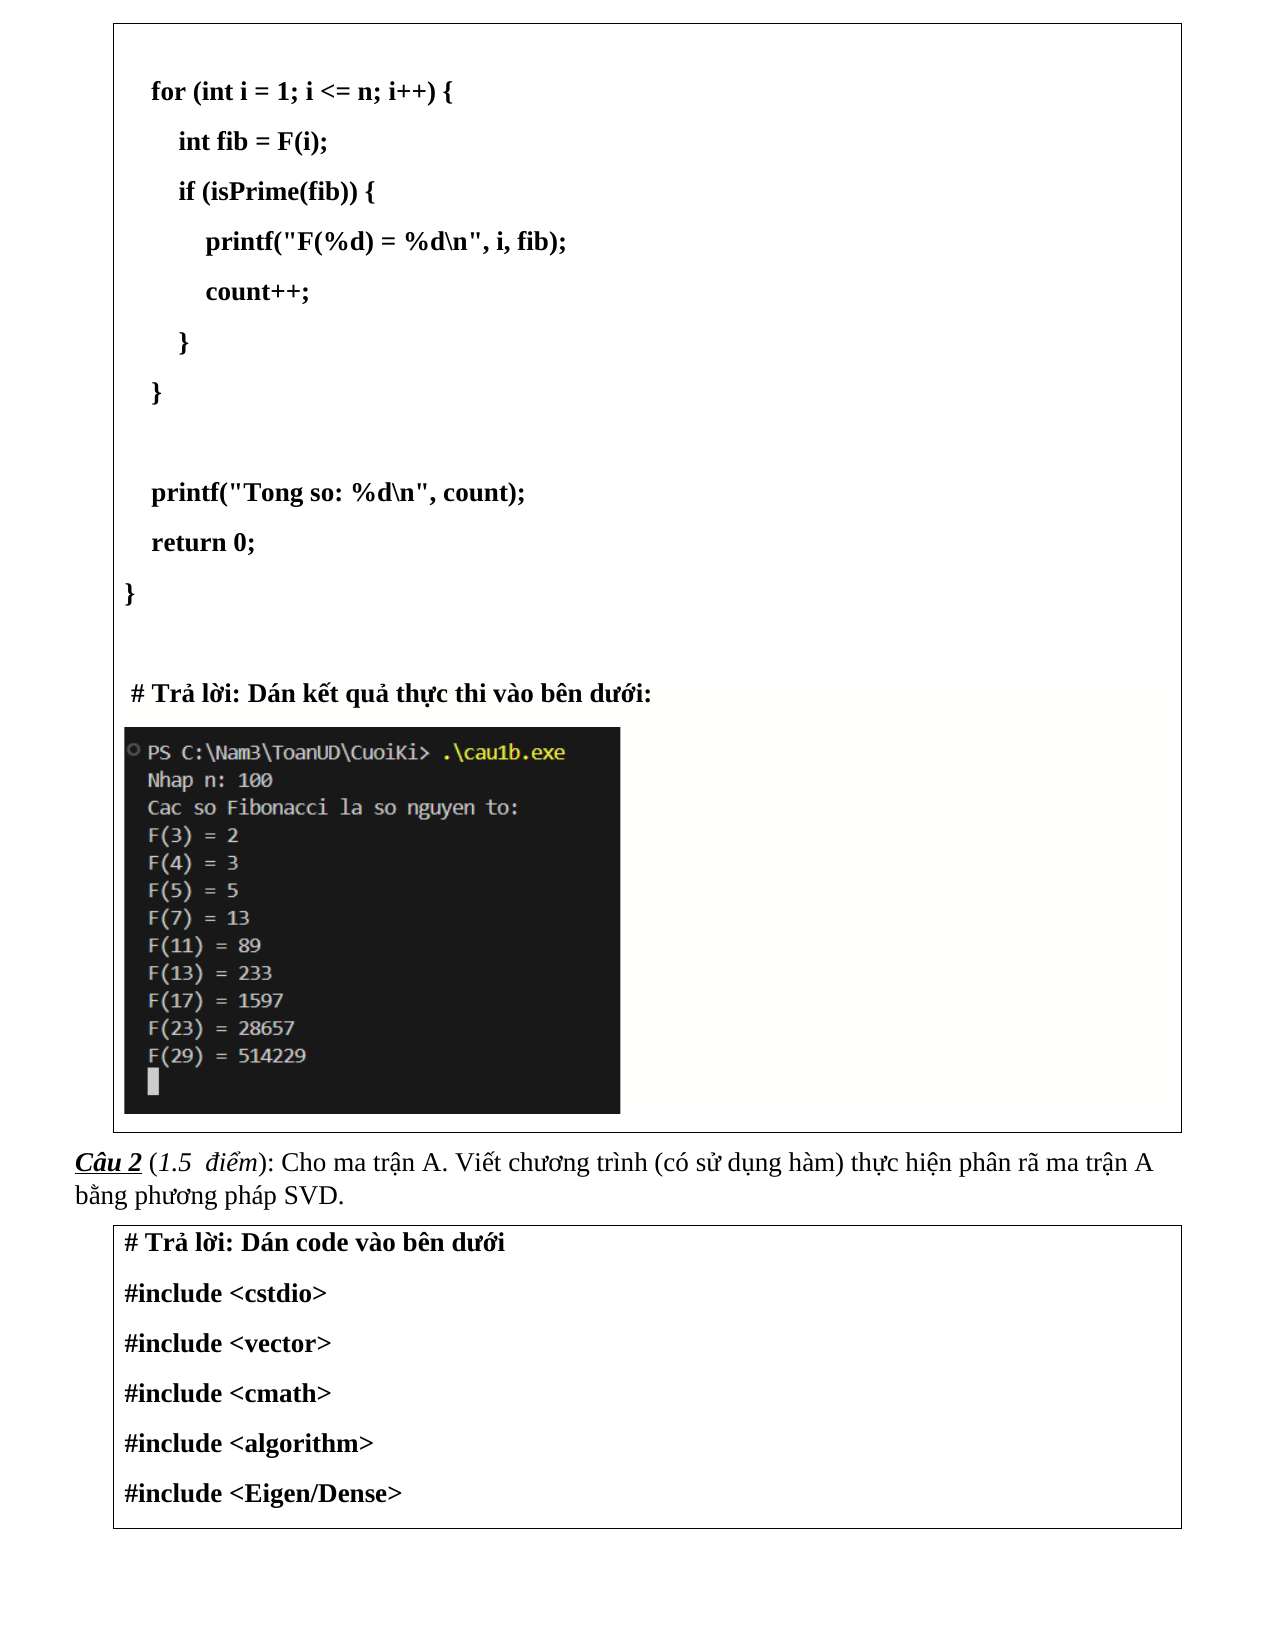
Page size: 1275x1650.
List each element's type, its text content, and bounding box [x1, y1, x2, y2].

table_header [114, 1226, 1181, 1527]
text Câu 2 (1.5 điểm): Cho ma trận A. Viết chương trình (có sử dụng hàm) thực hiện phân rã ma trận A bằng phương pháp SVD. [75, 1146, 1200, 1211]
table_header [114, 24, 1181, 1132]
picture [124, 727, 621, 1114]
